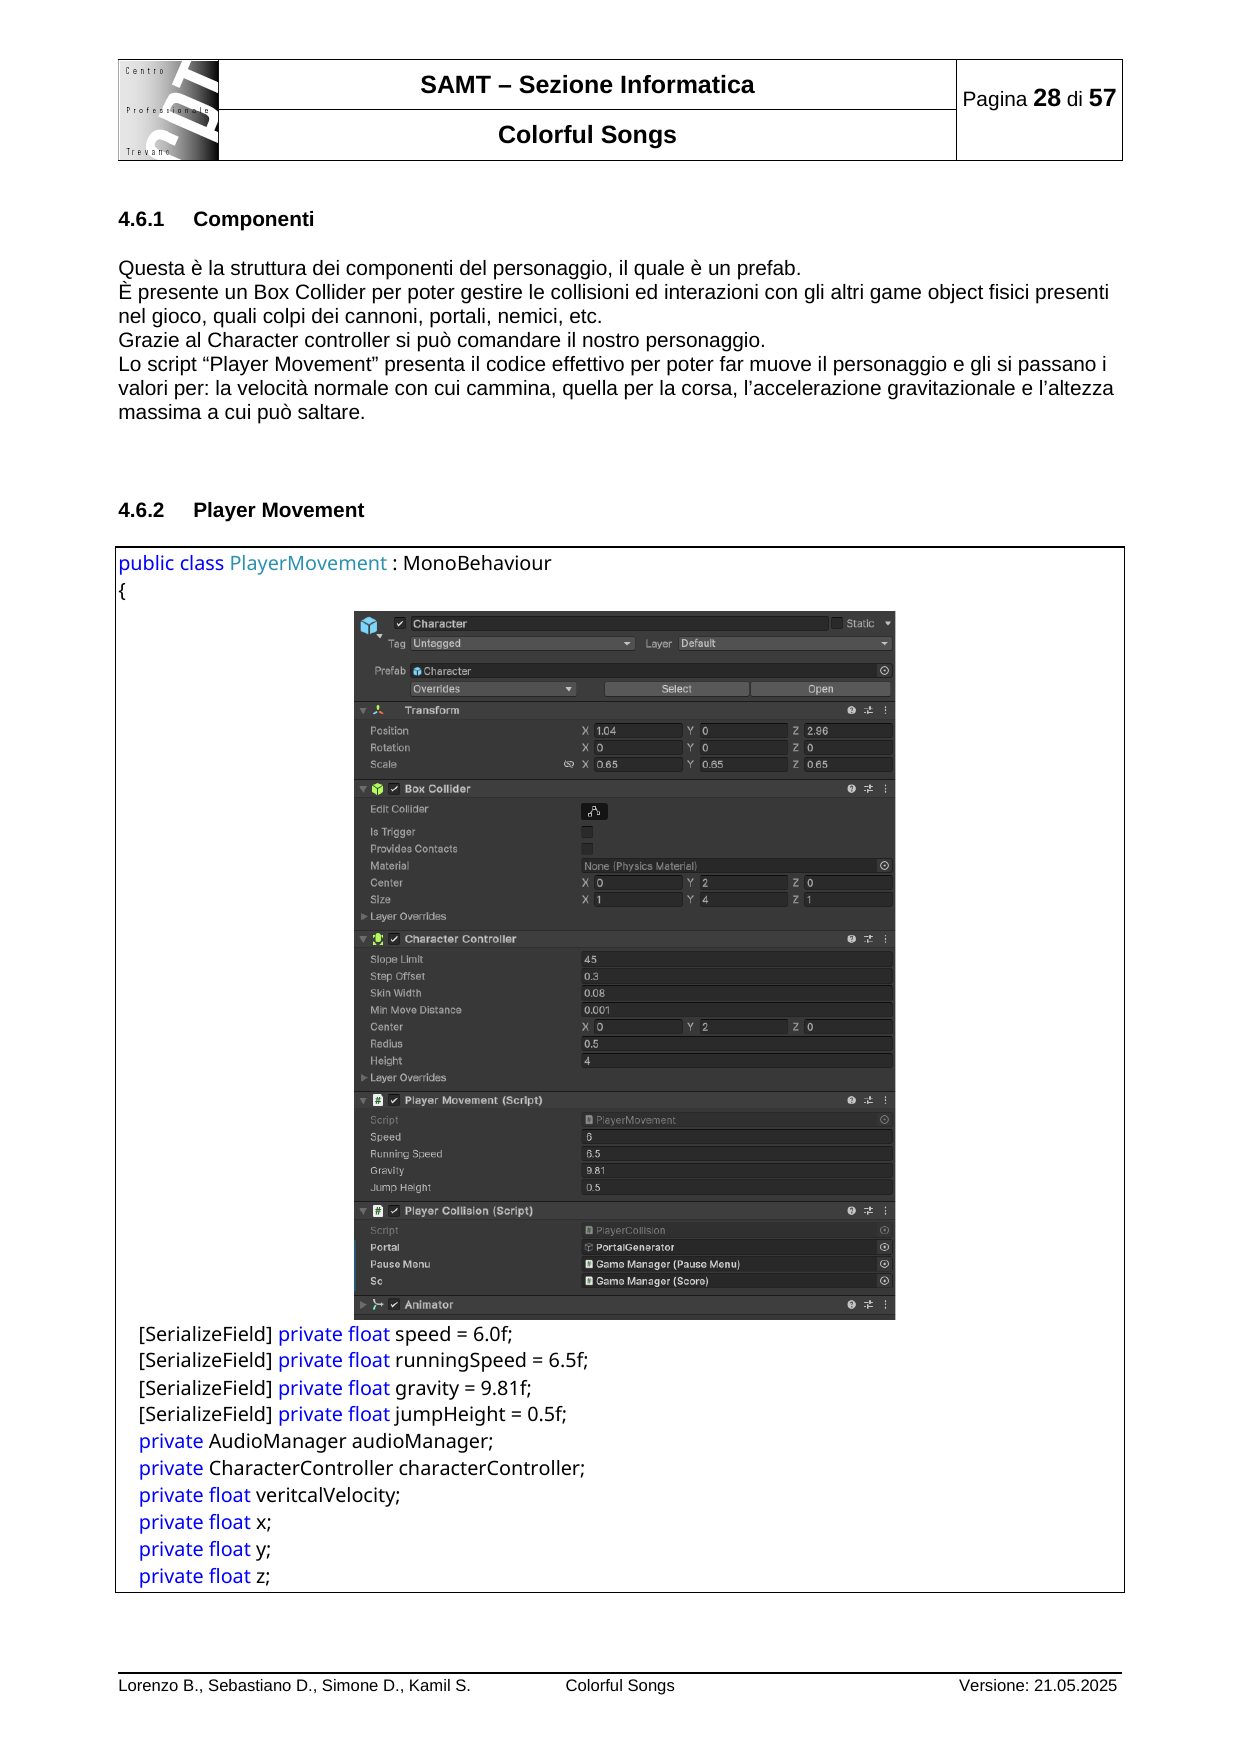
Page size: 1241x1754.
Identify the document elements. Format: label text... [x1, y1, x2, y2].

text { [118, 576, 1122, 603]
text public class PlayerMovement : MonoBehaviour [116, 548, 1124, 576]
text Lo script “Player Movement” presenta il codice effettivo per poter far muove il personaggio e gli si passano i valori per: la velocità normale con cui cammina, quella per la corsa, l’accelerazione gravitazionale e l’altezza massima a cui può saltare. [118, 352, 1122, 423]
subtitle Componenti [118, 207, 1122, 231]
picture [118, 60, 219, 160]
text [SerializeField] private float gravity = 9.81f; [118, 1374, 1122, 1401]
picture [354, 611, 896, 1320]
subtitle Player Movement [118, 497, 1122, 521]
text private CharacterController characterController; [118, 1455, 1122, 1482]
text private AudioManager audioManager; [118, 1428, 1122, 1455]
text private float y; [118, 1536, 1122, 1559]
text [SerializeField] private float runningSpeed = 6.5f; [118, 1347, 1122, 1374]
text Questa è la struttura dei componenti del personaggio, il quale è un prefab. [118, 256, 1122, 280]
text Grazie al Character controller si può comandare il nostro personaggio. [118, 328, 1122, 352]
text private float veritcalVelocity; [118, 1482, 1122, 1509]
text È presente un Box Collider per poter gestire le collisioni ed interazioni con gli altri game object fisici presenti nel gioco, quali colpi dei cannoni, portali, nemici, etc. [118, 280, 1122, 328]
text [SerializeField] private float jumpHeight = 0.5f; [118, 1401, 1122, 1428]
text private float x; [118, 1509, 1122, 1536]
text private float z; [116, 1559, 1124, 1592]
